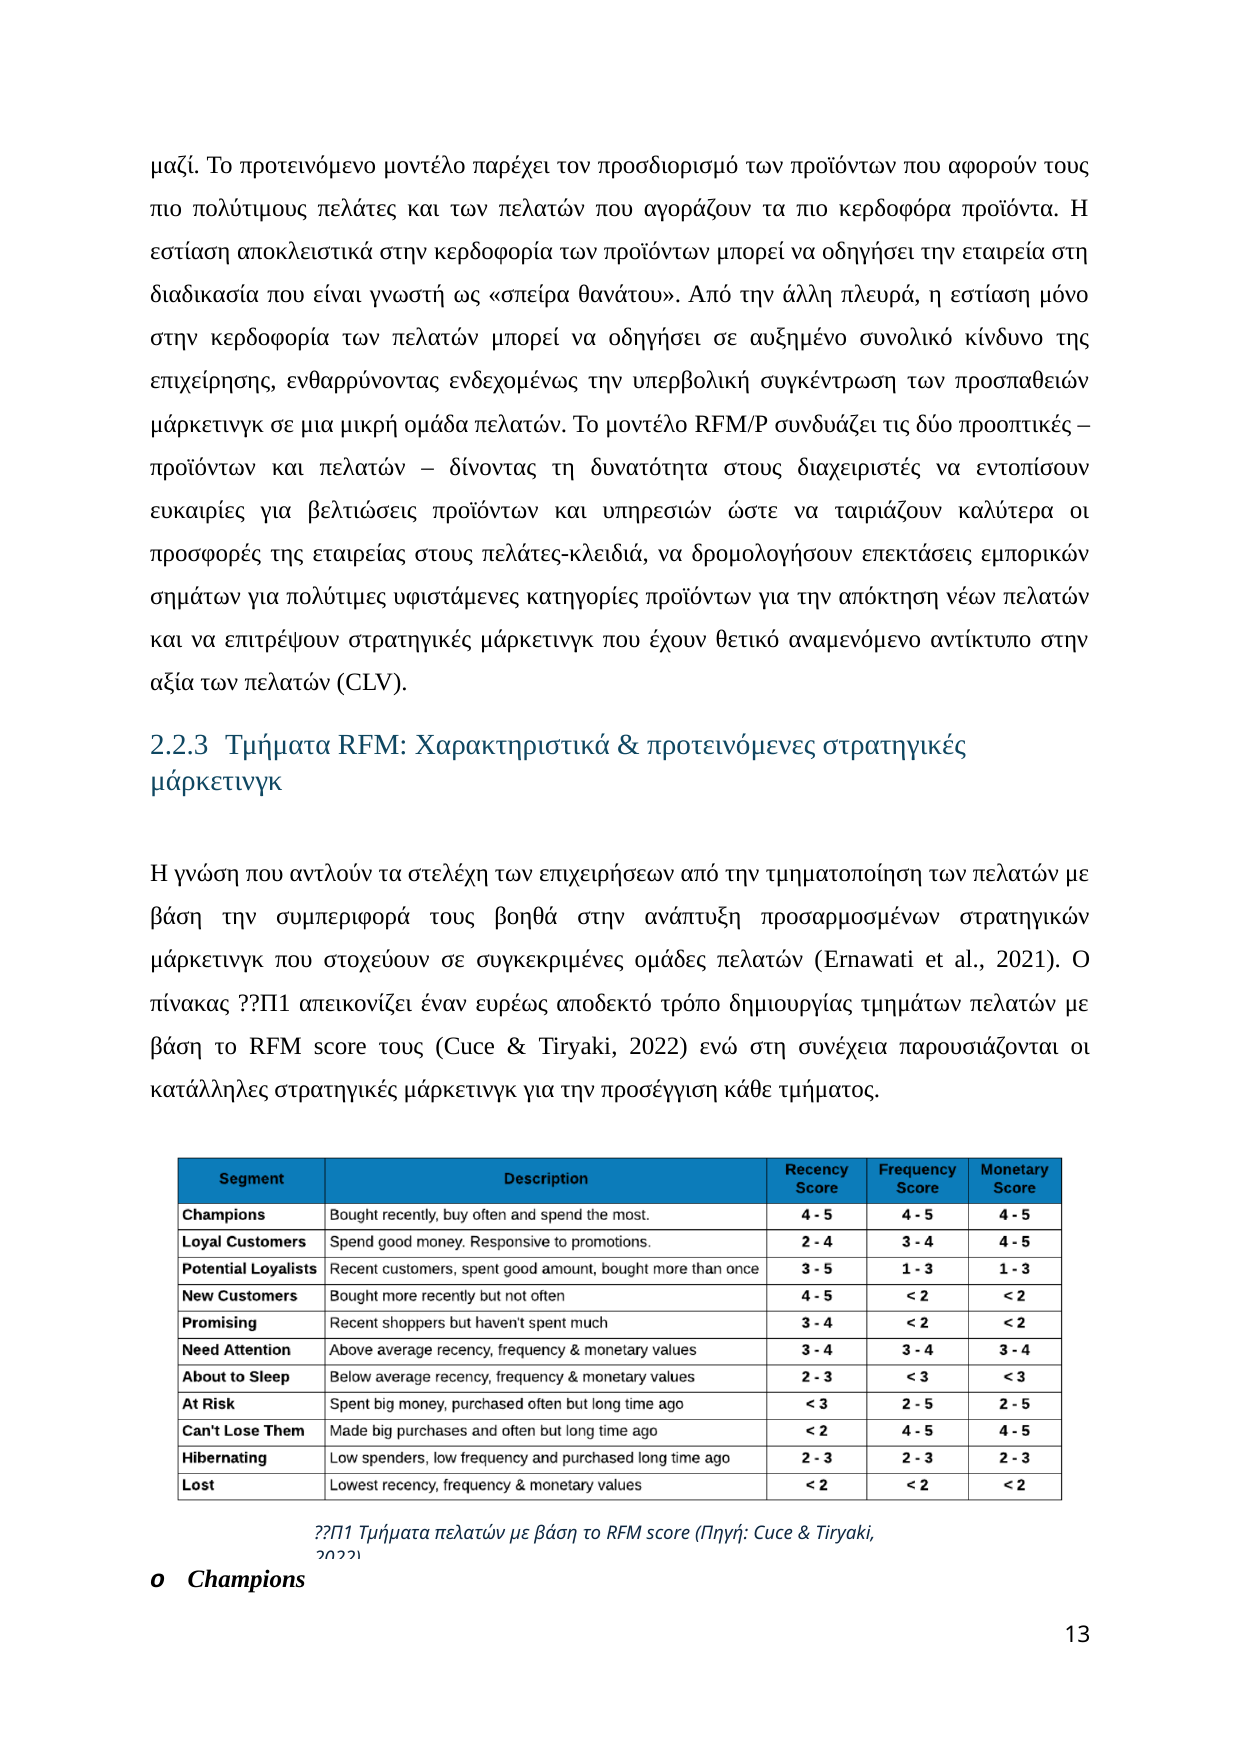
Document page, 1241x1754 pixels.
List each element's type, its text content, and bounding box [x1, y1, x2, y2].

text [150, 150, 1090, 696]
text Η γνώση που αντλούν τα στελέχη των επιχειρήσεων από την τμηματοποίηση των πελατών με βάση την συμπεριφορά τους βοηθά στην ανάπτυξη προσαρμοσμένων στρατηγικών μάρκετινγκ που στοχεύουν σε συγκεκριμένες ομάδες πελατών (Ernawati et al., 2021). Ο πίνακας ??Π1 απεικονίζει έναν ευρέως αποδεκτό τρόπο δημιουργίας τμημάτων πελατών με βάση το RFM score τους (Cuce & Tiryaki, 2022) ενώ στη συνέχεια παρουσιάζονται οι κατάλληλες στρατηγικές μάρκετινγκ για την προσέγγιση κάθε τμήματος. [150, 858, 1090, 1103]
picture [167, 1117, 1074, 1563]
subtitle Τμήματα RFM: Χαρακτηριστικά & προτεινόμενες στρατηγικές μάρκετινγκ [150, 727, 1090, 797]
